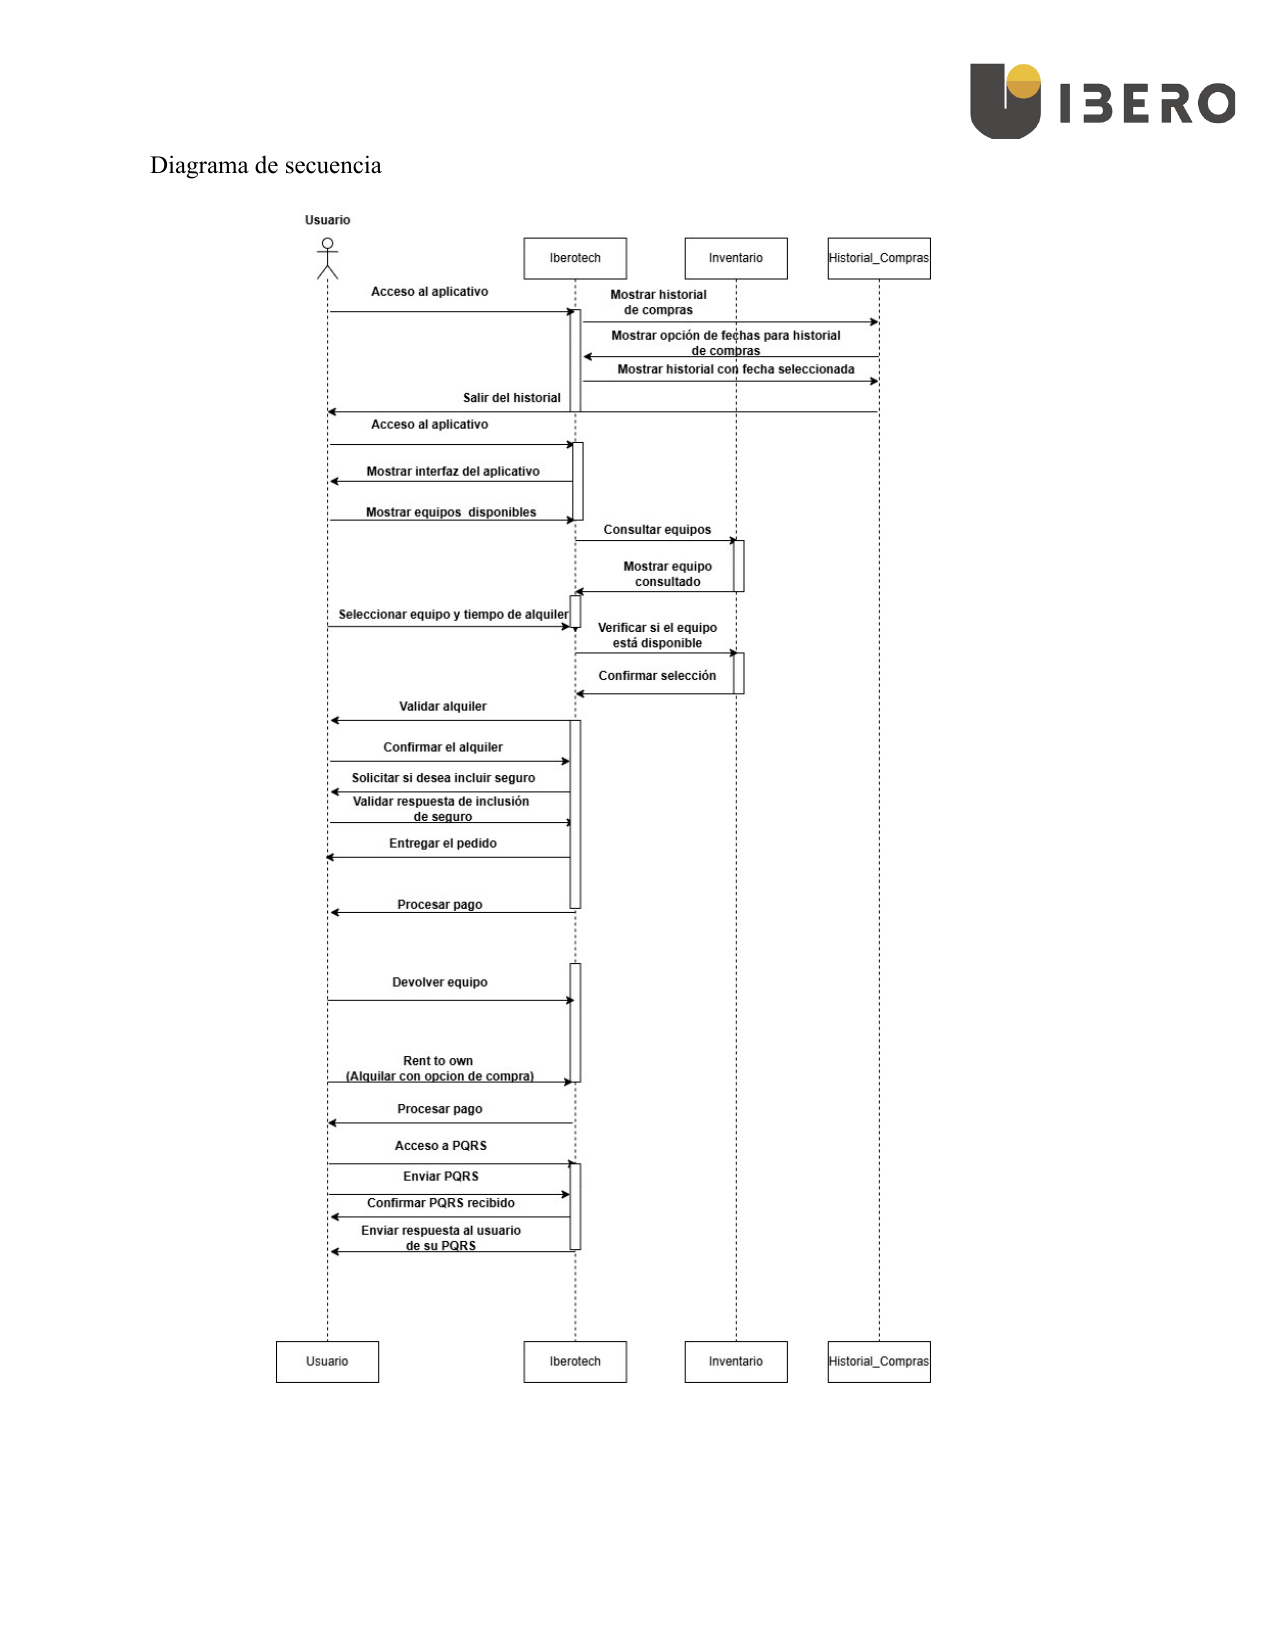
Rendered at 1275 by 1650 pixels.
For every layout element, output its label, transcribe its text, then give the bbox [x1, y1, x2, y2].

text Diagrama de secuencia [150, 150, 1125, 179]
picture [970, 63, 1236, 139]
picture [276, 208, 932, 1384]
